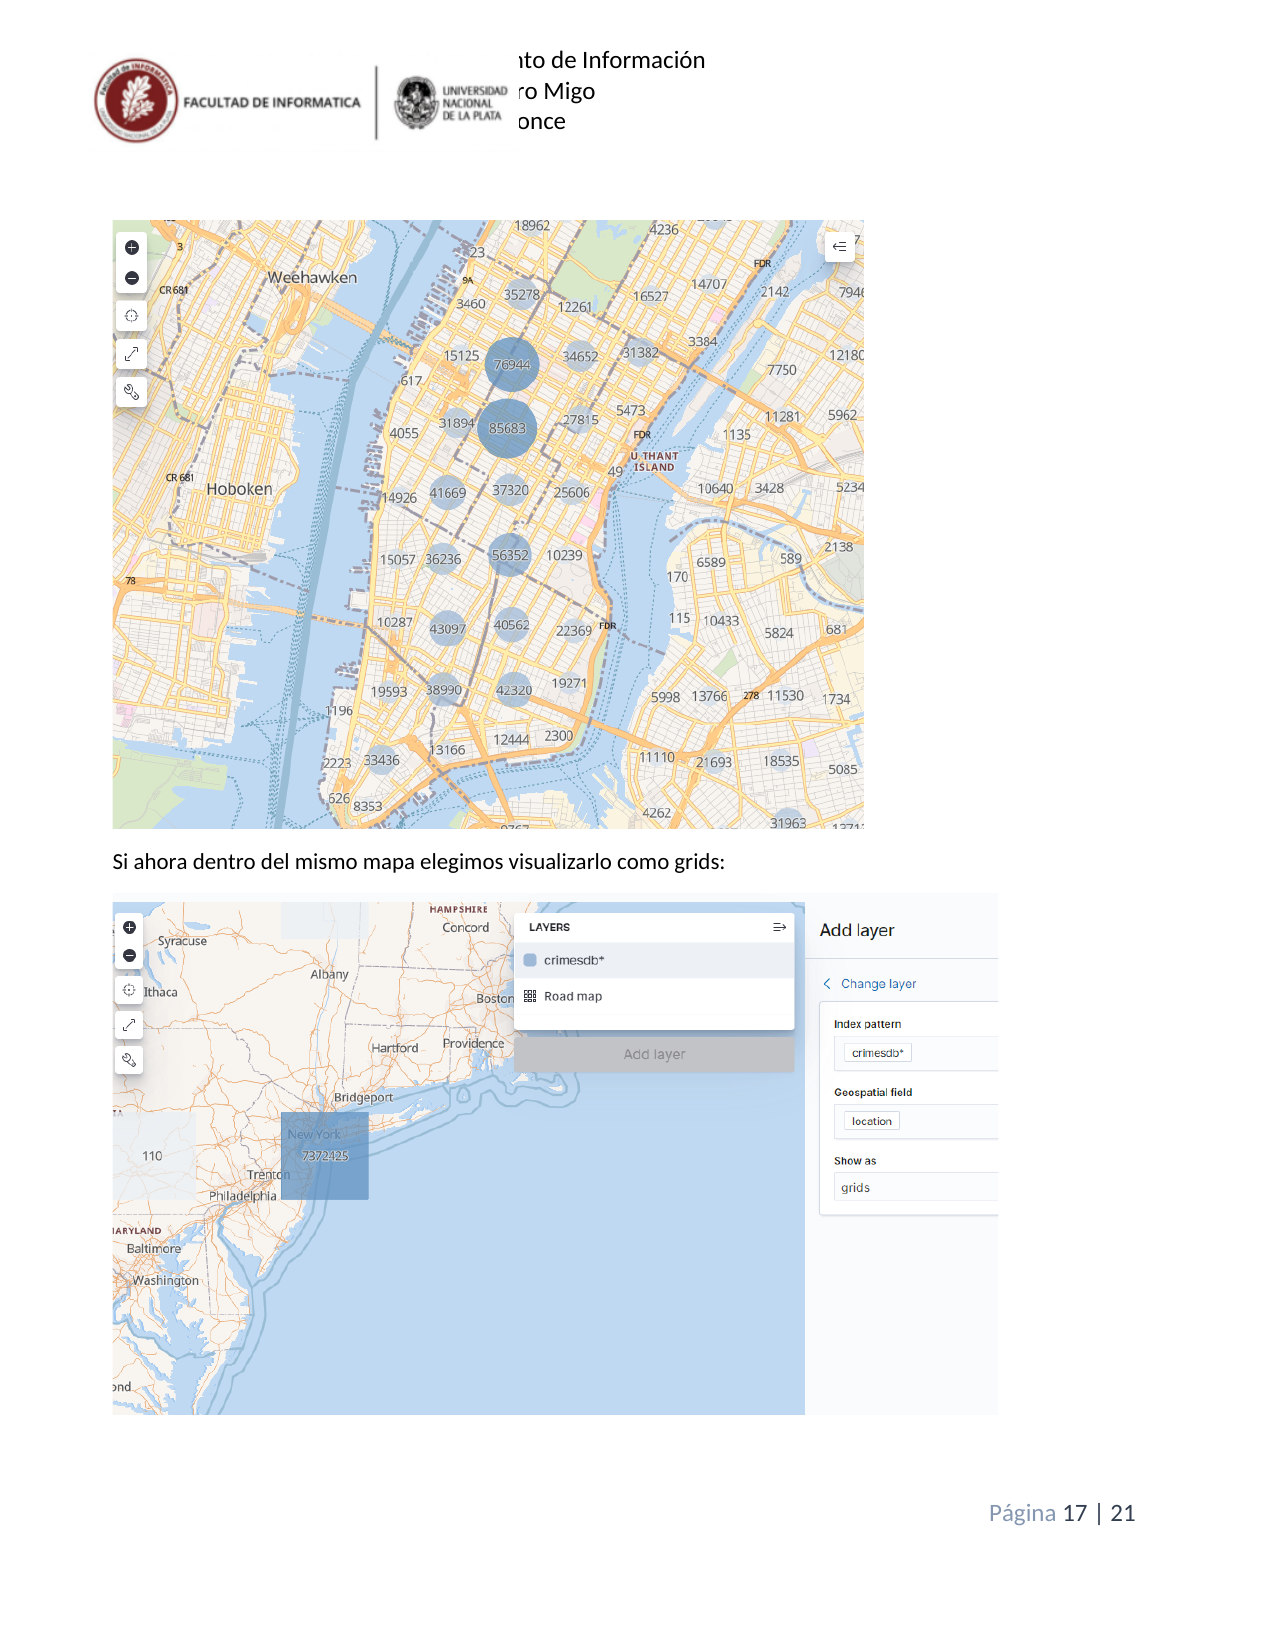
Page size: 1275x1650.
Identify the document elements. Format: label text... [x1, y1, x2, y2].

picture [87, 43, 519, 157]
text Si ahora dentro del mismo mapa elegimos visualizarlo como grids: [112, 847, 1162, 875]
picture [112, 220, 864, 829]
picture [112, 893, 999, 1415]
